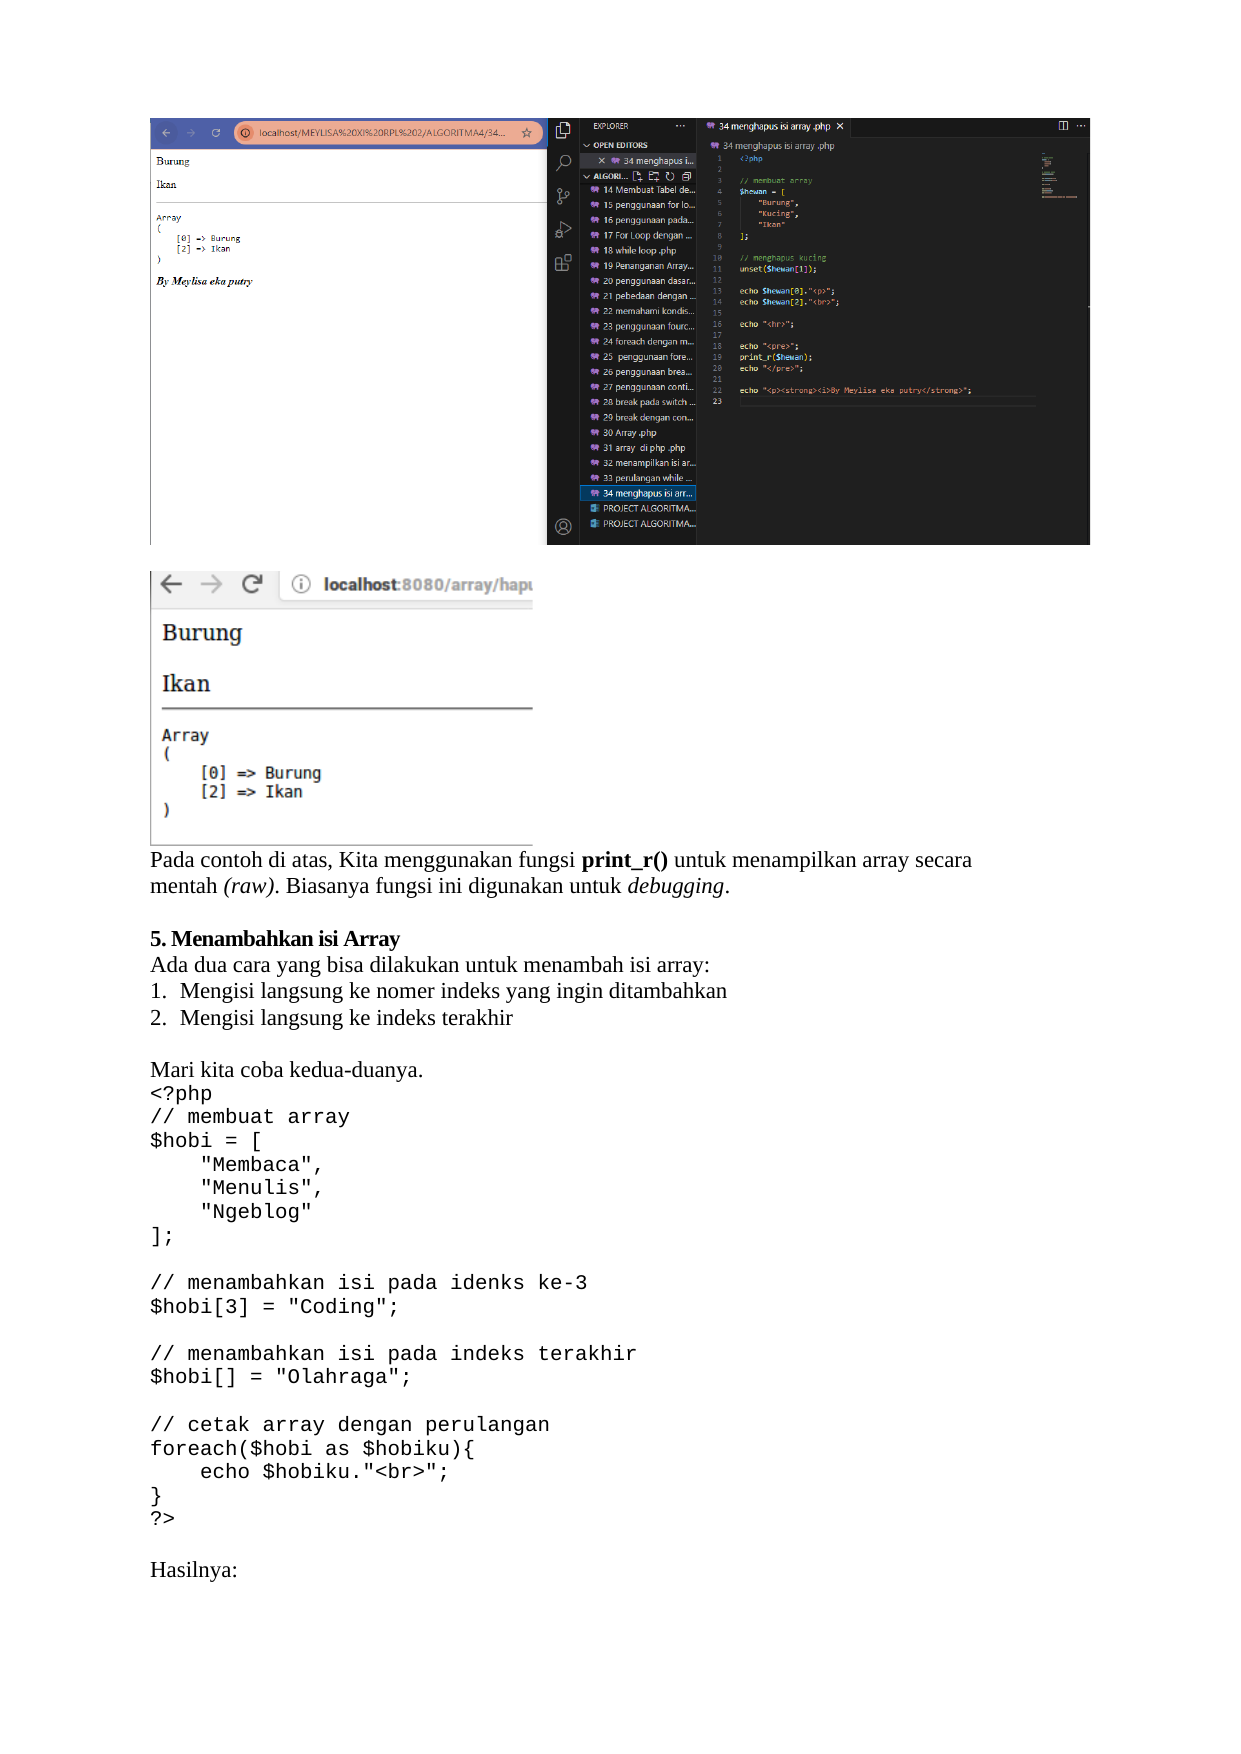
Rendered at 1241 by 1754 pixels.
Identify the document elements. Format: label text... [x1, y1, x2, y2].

text // membuat array [150, 1106, 1090, 1130]
text } [150, 1485, 1090, 1508]
text Mari kita coba kedua-duanya. [150, 1056, 1090, 1083]
text <?php [150, 1083, 1090, 1106]
text echo $hobiku."<br>"; [150, 1461, 1090, 1485]
text ]; [150, 1225, 1090, 1248]
text foreach($hobi as $hobiku){ [150, 1437, 1090, 1461]
text ?> [150, 1508, 1090, 1532]
text // menambahkan isi pada indeks terakhir [150, 1343, 1090, 1367]
list Mengisi langsung ke indeks terakhir [150, 1004, 1090, 1030]
text $hobi[3] = "Coding"; [150, 1296, 1090, 1319]
text // menambahkan isi pada idenks ke-3 [150, 1272, 1090, 1296]
text // cetak array dengan perulangan [150, 1414, 1090, 1437]
list Mengisi langsung ke nomer indeks yang ingin ditambahkan [150, 977, 1090, 1004]
picture [150, 118, 1091, 545]
text $hobi = [ [150, 1130, 1090, 1154]
text "Ngeblog" [150, 1201, 1090, 1225]
text "Membaca", [150, 1154, 1090, 1177]
picture [150, 571, 533, 846]
text $hobi[] = "Olahraga"; [150, 1367, 1090, 1390]
text Ada dua cara yang bisa dilakukan untuk menambah isi array: [150, 951, 1090, 977]
subtitle 5. Menambahkan isi Array [150, 925, 1090, 951]
text "Menulis", [150, 1177, 1090, 1201]
text Pada contoh di atas, Kita menggunakan fungsi print_r() untuk menampilkan array secara mentah (raw). Biasanya fungsi ini digunakan untuk debugging. [150, 846, 1090, 898]
text Hasilnya: [150, 1556, 1090, 1582]
